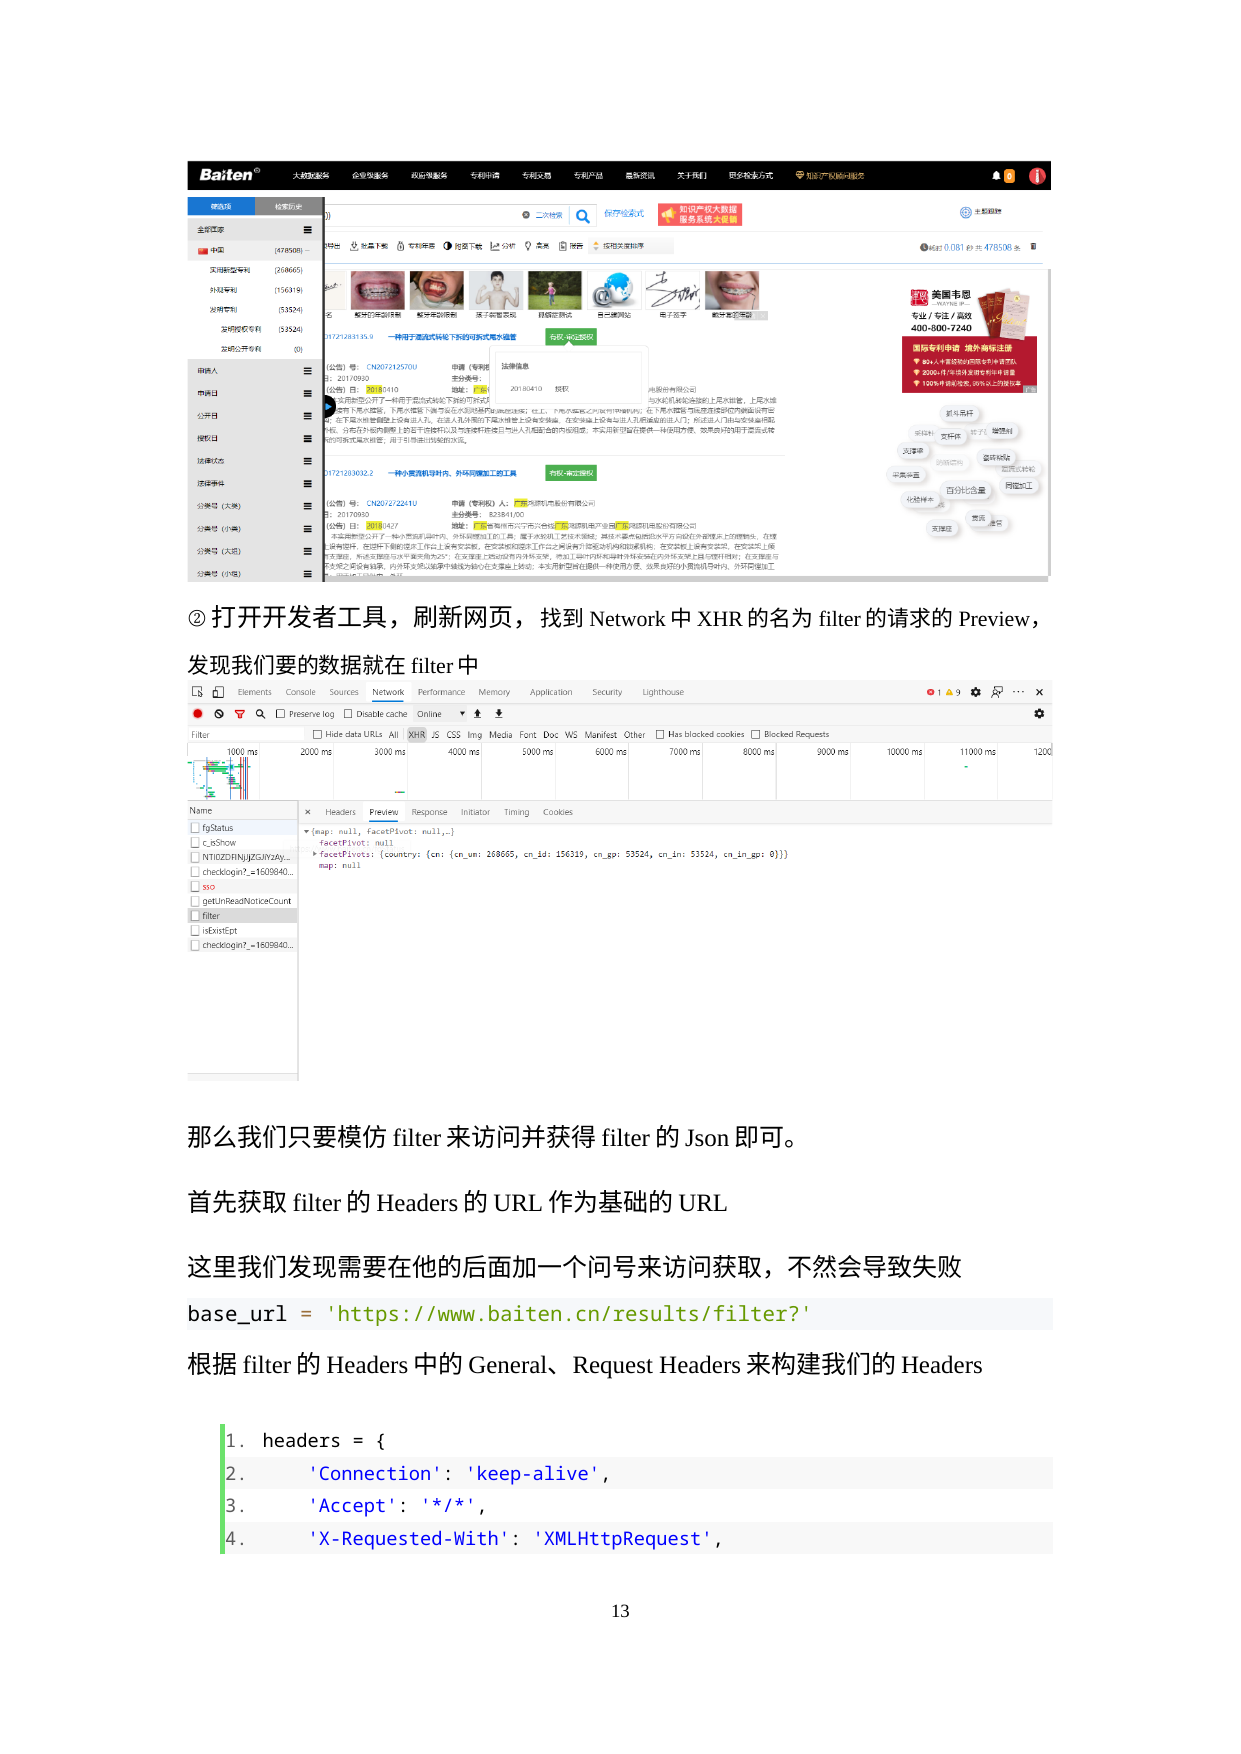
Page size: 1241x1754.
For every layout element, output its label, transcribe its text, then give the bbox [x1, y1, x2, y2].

list 'Accept': '*/*', [225, 1489, 1053, 1522]
text 这里我们发现需要在他的后面加一个问号来访问获取，不然会导致失败 [187, 1233, 1053, 1298]
text ②打开开发者工具，刷新网页，找到Network中XHR的名为filter的请求的Preview，发现我们要的数据就在filter中 [187, 583, 1053, 680]
text 那么我们只要模仿filter来访问并获得filter的Json即可。 [187, 1103, 1053, 1168]
text base_url = 'https://www.baiten.cn/results/filter?' [187, 1298, 1053, 1330]
text 首先获取filter的Headers的URL作为基础的URL [187, 1168, 1053, 1233]
list 'Connection': 'keep-alive', [225, 1457, 1053, 1489]
picture [187, 160, 1051, 582]
list headers = { [225, 1424, 1053, 1457]
text 根据filter的Headers中的General、Request Headers来构建我们的Headers [187, 1330, 1053, 1395]
picture [187, 680, 1053, 1081]
list 'X-Requested-With': 'XMLHttpRequest', [225, 1522, 1053, 1554]
